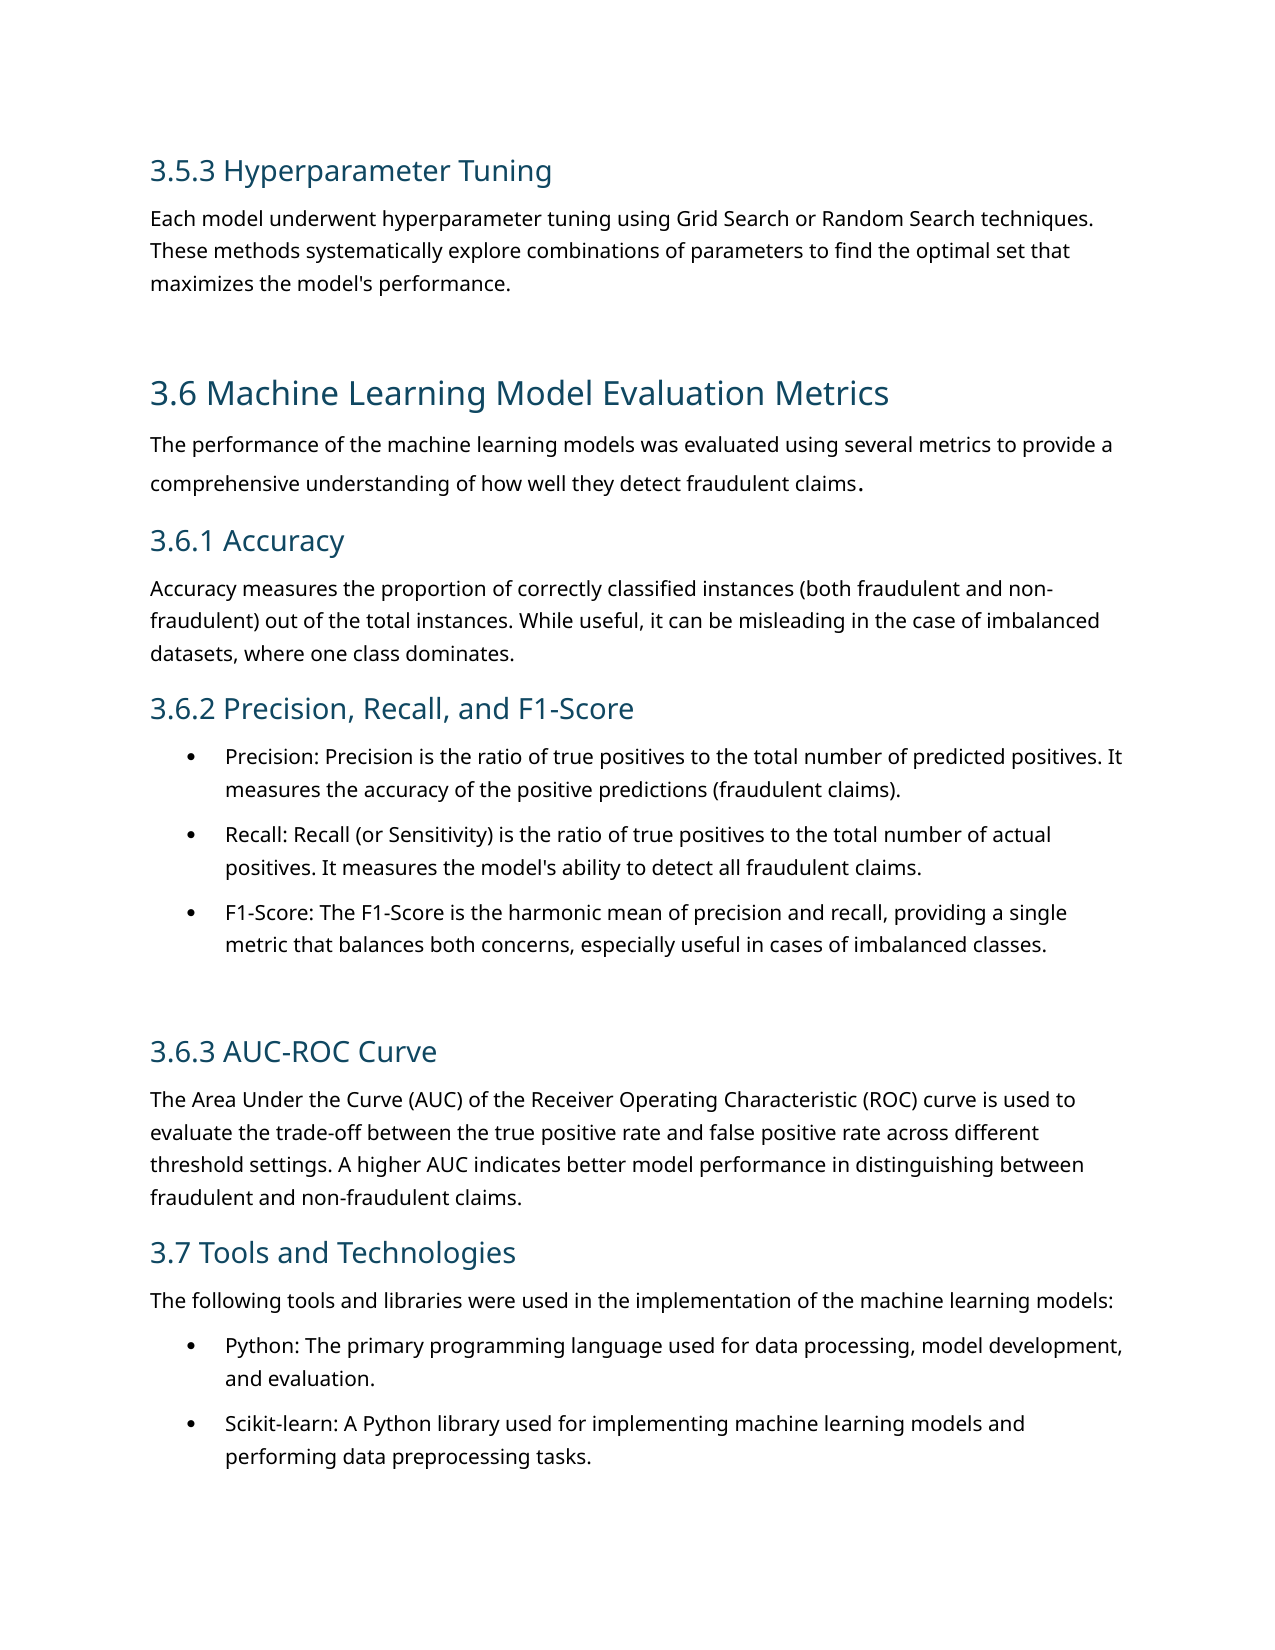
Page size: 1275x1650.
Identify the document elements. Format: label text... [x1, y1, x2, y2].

list F1-Score: The F1-Score is the harmonic mean of precision and recall, providing a single metric that balances both concerns, especially useful in cases of imbalanced classes. [187, 898, 1125, 959]
text Each model underwent hyperparameter tuning using Grid Search or Random Search techniques. These methods systematically explore combinations of parameters to find the optimal set that maximizes the model's performance. [150, 204, 1125, 298]
text Accuracy measures the proportion of correctly classified instances (both fraudulent and non-fraudulent) out of the total instances. While useful, it can be misleading in the case of imbalanced datasets, where one class dominates. [150, 574, 1125, 668]
text The performance of the machine learning models was evaluated using several metrics to provide a comprehensive understanding of how well they detect fraudulent claims. [150, 431, 1125, 498]
text The following tools and libraries were used in the implementation of the machine learning models: [150, 1286, 1125, 1315]
list Scikit-learn: A Python library used for implementing machine learning models and performing data preprocessing tasks. [187, 1409, 1125, 1470]
subtitle 3.6.3 AUC-ROC Curve [150, 1031, 1125, 1071]
text The Area Under the Curve (AUC) of the Receiver Operating Characteristic (ROC) curve is used to evaluate the trade-off between the true positive rate and false positive rate across different threshold settings. A higher AUC indicates better model performance in distinguishing between fraudulent and non-fraudulent claims. [150, 1085, 1125, 1212]
subtitle 3.6.1 Accuracy [150, 520, 1125, 560]
subtitle 3.6 Machine Learning Model Evaluation Metrics [150, 370, 1125, 416]
list Recall: Recall (or Sensitivity) is the ratio of true positives to the total number of actual positives. It measures the model's ability to detect all fraudulent claims. [187, 820, 1125, 881]
subtitle 3.7 Tools and Technologies [150, 1232, 1125, 1272]
subtitle 3.5.3 Hyperparameter Tuning [150, 150, 1125, 190]
list Precision: Precision is the ratio of true positives to the total number of predicted positives. It measures the accuracy of the positive predictions (fraudulent claims). [187, 742, 1125, 803]
subtitle 3.6.2 Precision, Recall, and F1-Score [150, 688, 1125, 728]
list Python: The primary programming language used for data processing, model development, and evaluation. [187, 1331, 1125, 1392]
